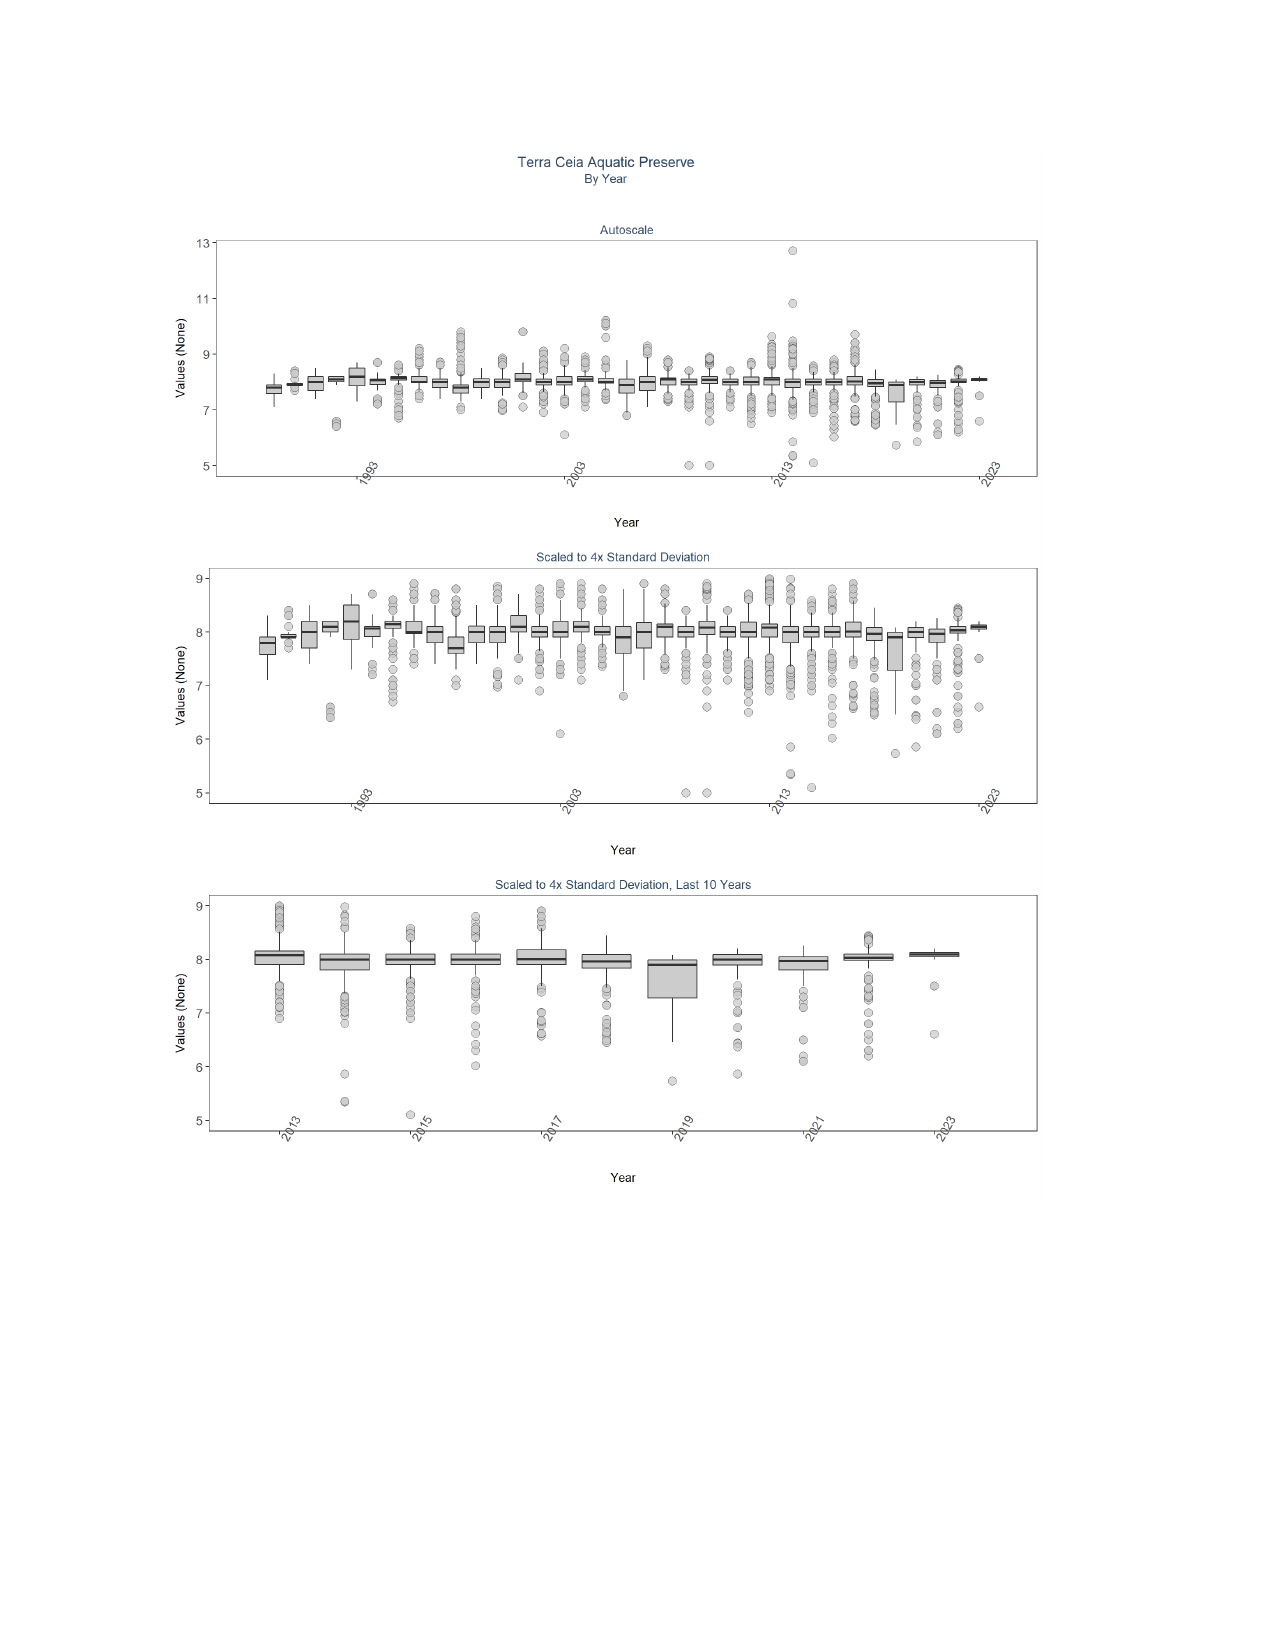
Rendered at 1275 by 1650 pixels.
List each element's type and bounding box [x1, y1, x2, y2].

picture [168, 150, 1044, 1200]
